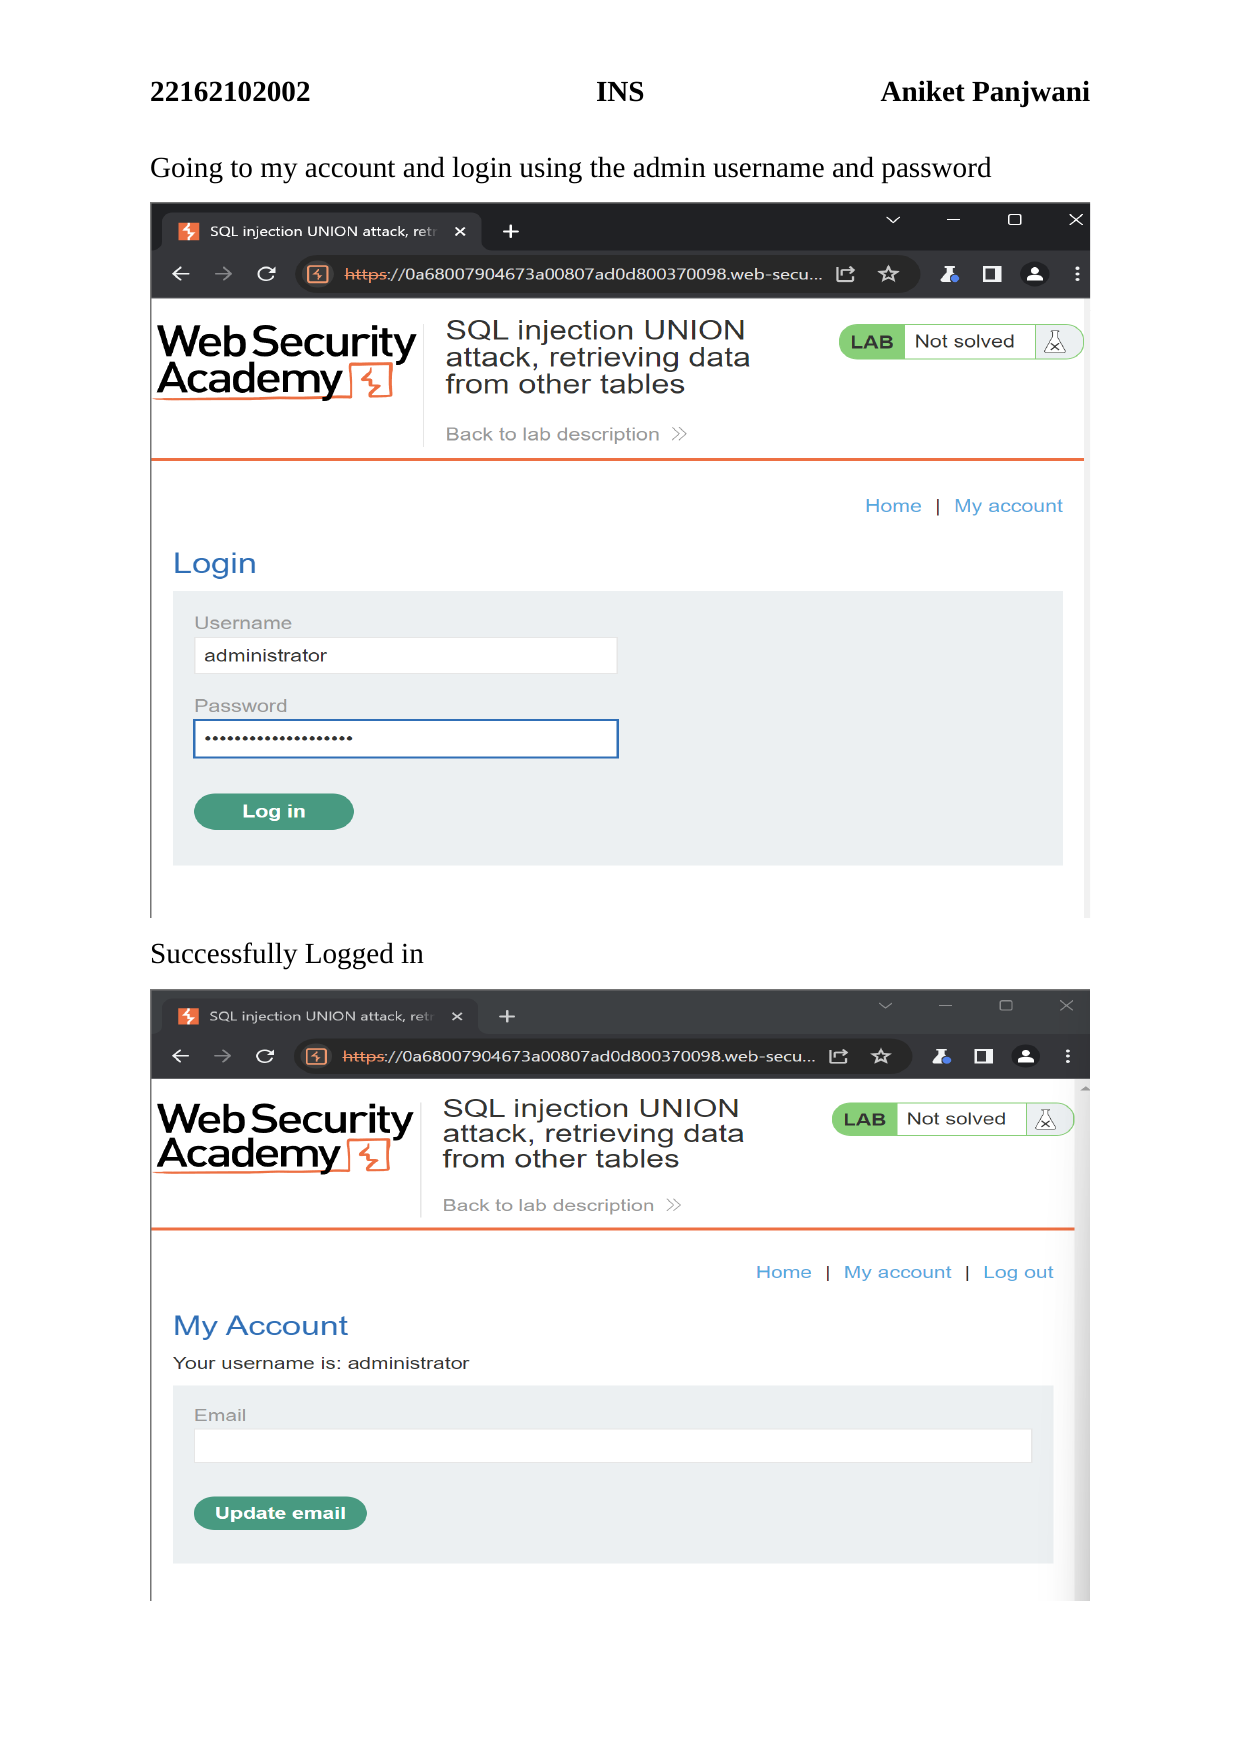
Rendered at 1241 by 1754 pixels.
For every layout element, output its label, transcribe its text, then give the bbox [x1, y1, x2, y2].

picture [150, 989, 1090, 1601]
picture [150, 202, 1091, 918]
text Going to my account and login using the admin username and password [150, 150, 1090, 183]
text Successfully Logged in [150, 936, 1090, 970]
